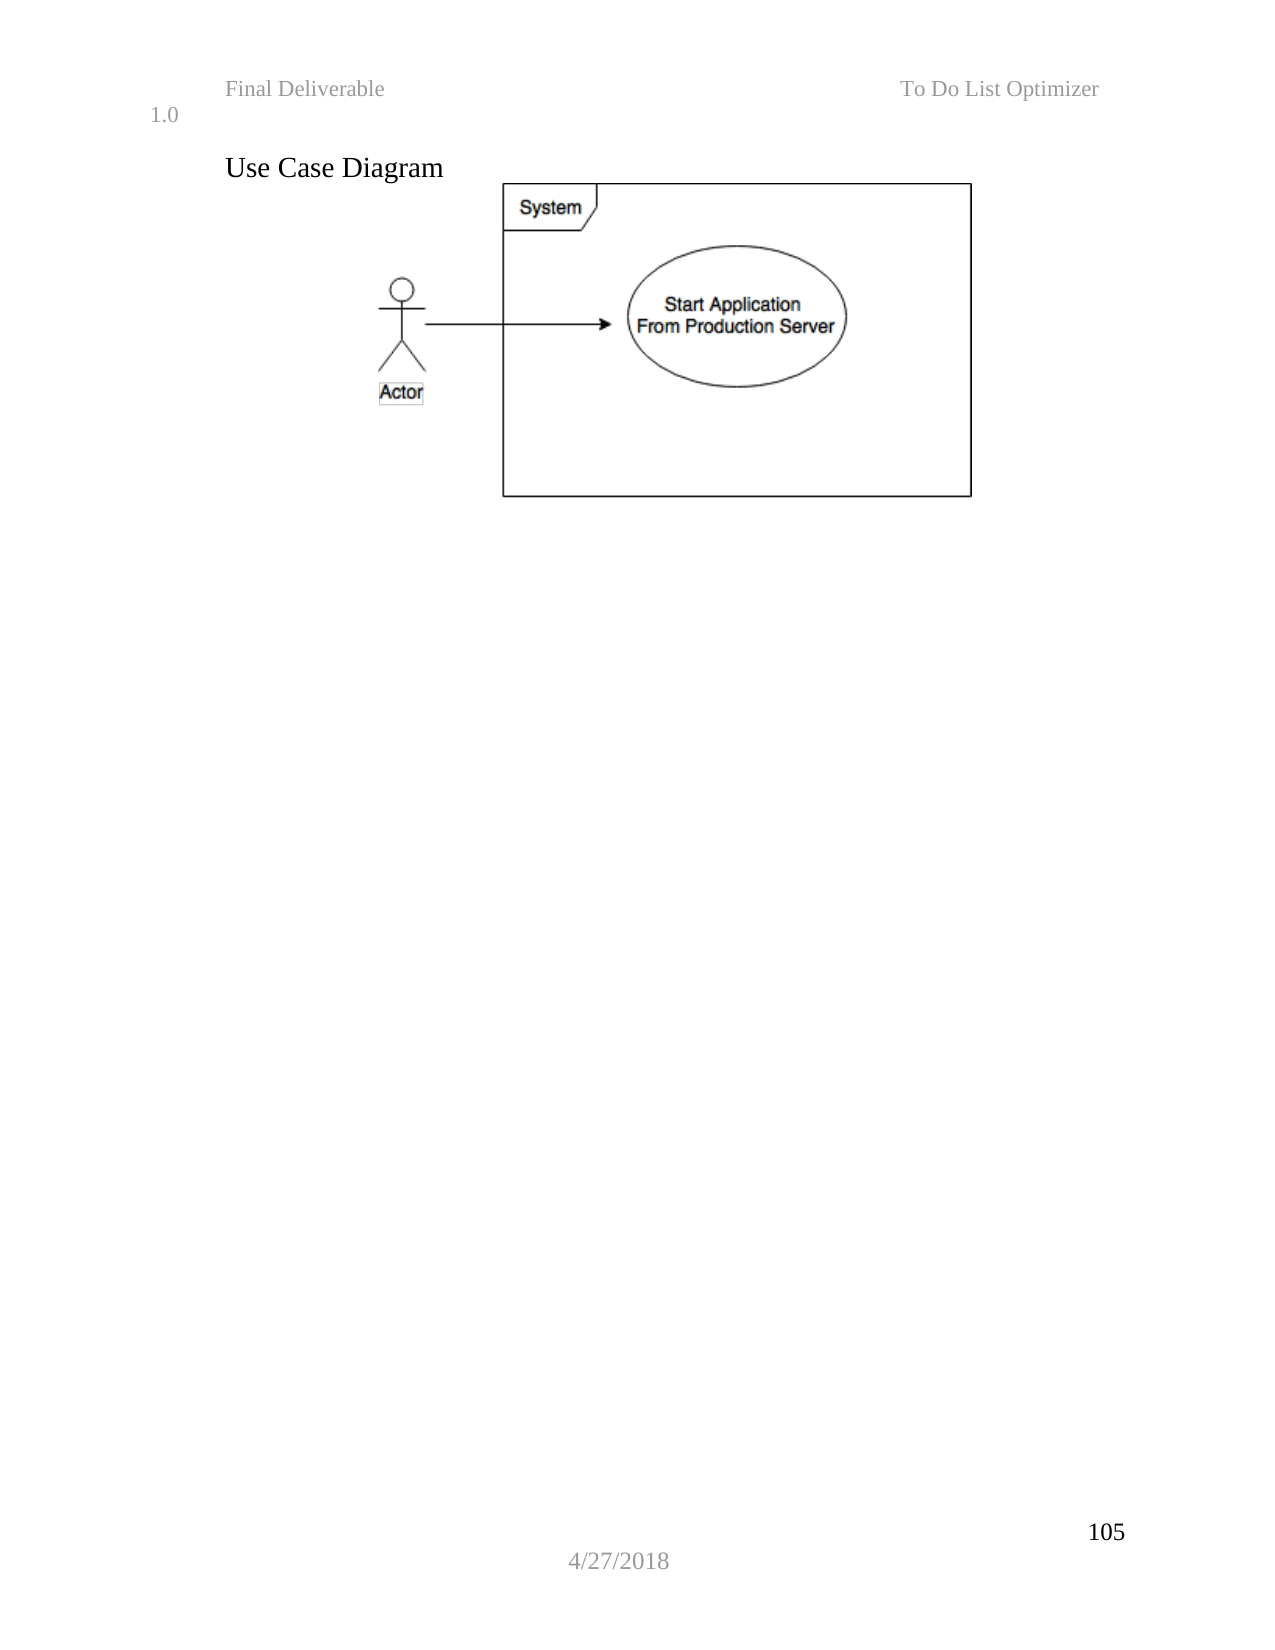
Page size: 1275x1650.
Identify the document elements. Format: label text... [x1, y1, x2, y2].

picture [378, 183, 972, 499]
text Use Case Diagram [150, 150, 1125, 183]
